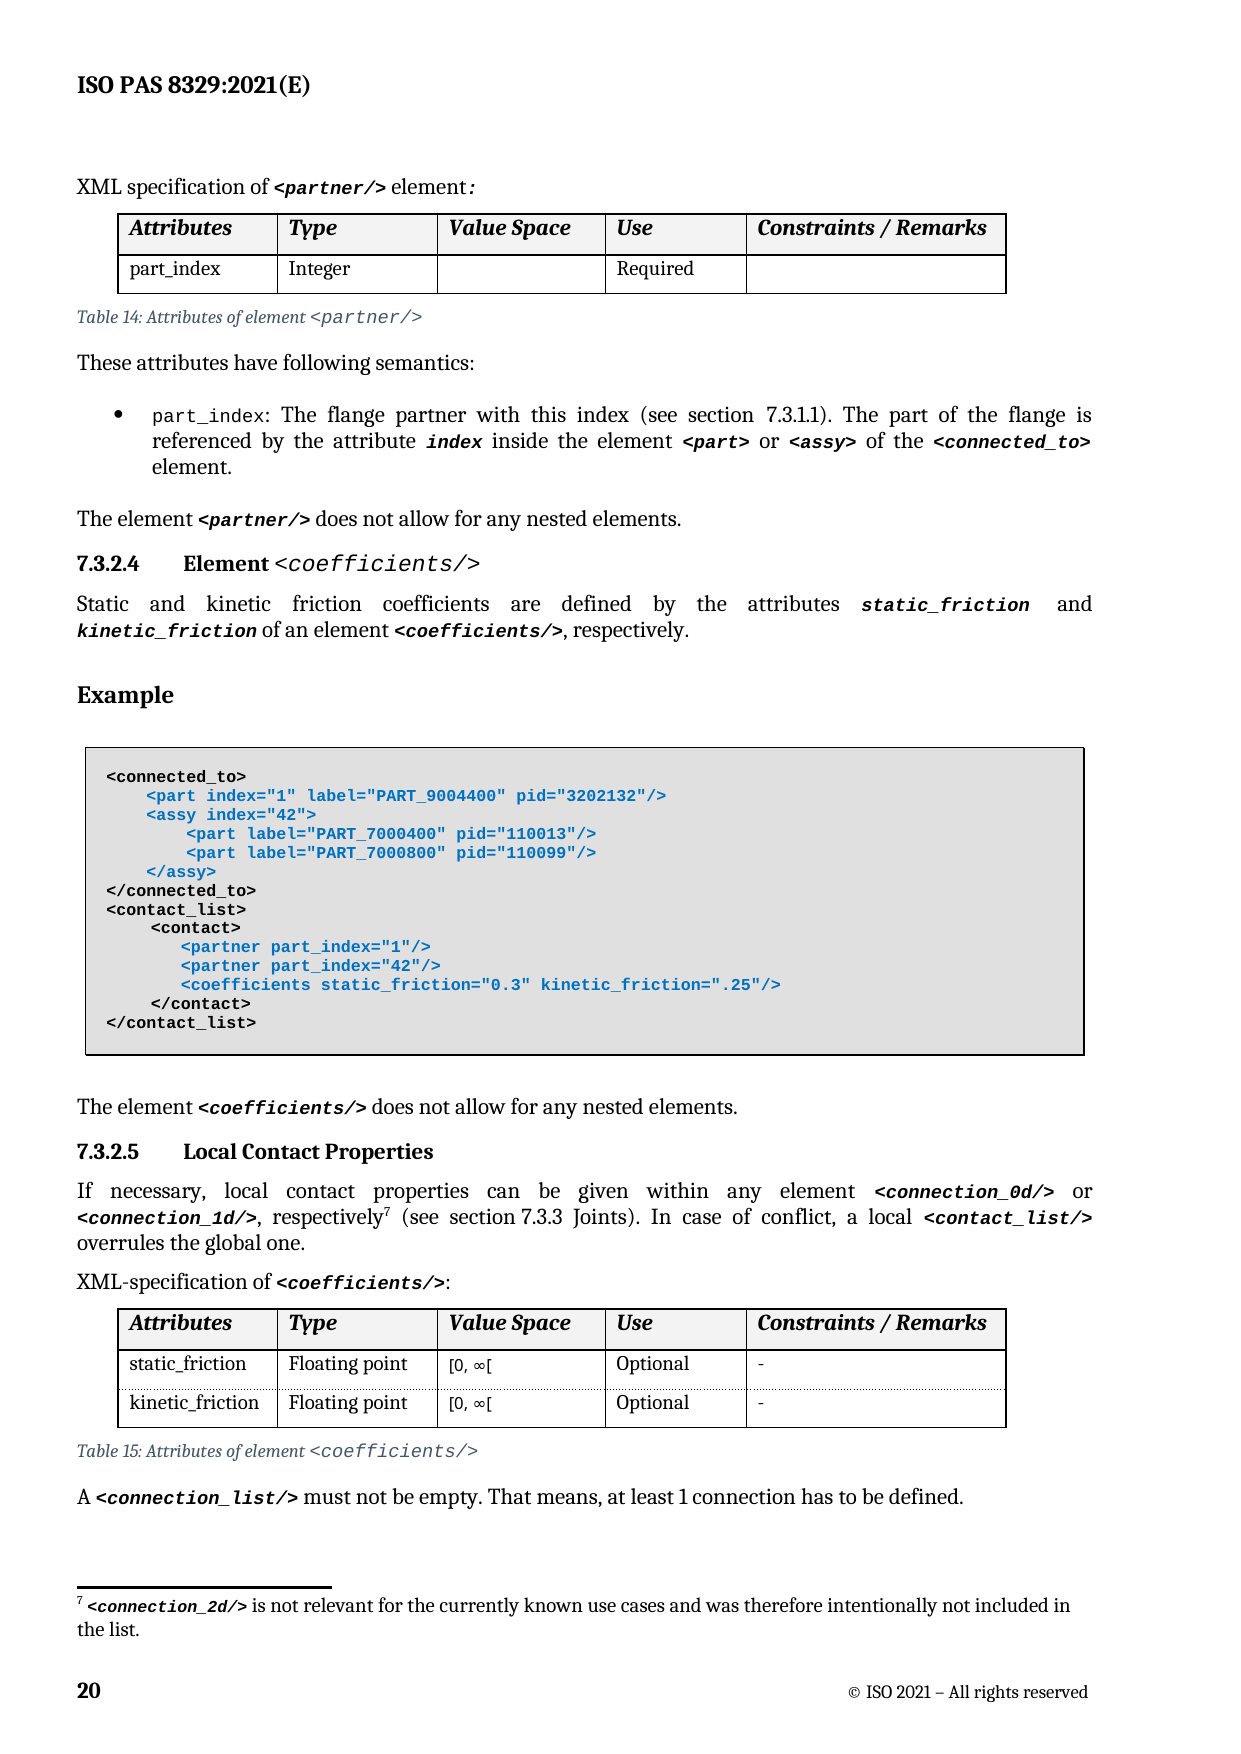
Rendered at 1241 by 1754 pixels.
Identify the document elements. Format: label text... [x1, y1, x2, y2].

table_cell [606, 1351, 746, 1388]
subtitle Element <coefficients/> [77, 551, 1092, 578]
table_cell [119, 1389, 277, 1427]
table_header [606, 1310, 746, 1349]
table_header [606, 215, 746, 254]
text Table 15: Attributes of element <coefficients/> [77, 1441, 1092, 1463]
text <part label="PART_7000800" pid="110099"/> [86, 841, 1083, 860]
text <partner part_index="42"/> [86, 954, 1083, 973]
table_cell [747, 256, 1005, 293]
text </connected_to> [86, 879, 1083, 898]
text </assy> [86, 860, 1083, 879]
text <part index="1" label="PART_9004400" pid="3202132"/> [86, 785, 1083, 804]
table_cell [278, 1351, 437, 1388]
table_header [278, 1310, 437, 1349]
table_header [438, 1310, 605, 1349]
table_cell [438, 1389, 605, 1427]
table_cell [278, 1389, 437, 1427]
text If necessary, local contact properties can be given within any element <connection_0d/> or <connection_1d/>, respectively (see section 7.3.3 Joints). In case of conflict, a local <contact_list/> overrules the global one. [77, 1177, 1092, 1257]
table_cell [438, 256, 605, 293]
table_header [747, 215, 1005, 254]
text XML-specification of <coefficients/>: [77, 1269, 1092, 1295]
text XML specification of <partner/> element: [77, 174, 1092, 200]
text The element <coefficients/> does not allow for any nested elements. [77, 1093, 1092, 1120]
list part_index: The flange partner with this index (see section 7.3.1.1). The part of the flange is referenced by the attribute index inside the element <part> or <assy> of the <connected_to> element. [114, 401, 1092, 481]
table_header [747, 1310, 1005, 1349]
text A <connection_list/> must not be empty. That means, at least 1 connection has to be defined. [77, 1484, 1092, 1510]
subtitle Local Contact Properties [77, 1139, 1092, 1165]
text <assy index="42"> [86, 804, 1083, 822]
text The element <partner/> does not allow for any nested elements. [77, 506, 1092, 532]
text <connected_to> [86, 766, 1083, 785]
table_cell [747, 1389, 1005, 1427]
text <contact> [86, 917, 1083, 936]
text These attributes have following semantics: [77, 350, 1092, 376]
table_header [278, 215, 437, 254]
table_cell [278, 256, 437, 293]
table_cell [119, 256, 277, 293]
text <contact_list> [86, 898, 1083, 917]
text </contact_list> [86, 1011, 1083, 1030]
text <part label="PART_7000400" pid="110013"/> [86, 822, 1083, 841]
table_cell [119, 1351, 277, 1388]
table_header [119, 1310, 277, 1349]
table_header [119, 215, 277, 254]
text Static and kinetic friction coefficients are defined by the attributes static_friction and kinetic_friction of an element <coefficients/>, respectively. [77, 591, 1092, 643]
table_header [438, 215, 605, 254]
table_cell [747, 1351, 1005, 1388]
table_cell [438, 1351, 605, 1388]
text <partner part_index="1"/> [86, 936, 1083, 954]
text <coefficients static_friction="0.3" kinetic_friction=".25"/> [86, 973, 1083, 992]
text </contact> [86, 992, 1083, 1011]
text Example [77, 681, 1092, 709]
text Table 14: Attributes of element <partner/> [77, 307, 1092, 329]
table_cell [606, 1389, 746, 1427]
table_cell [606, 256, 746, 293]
